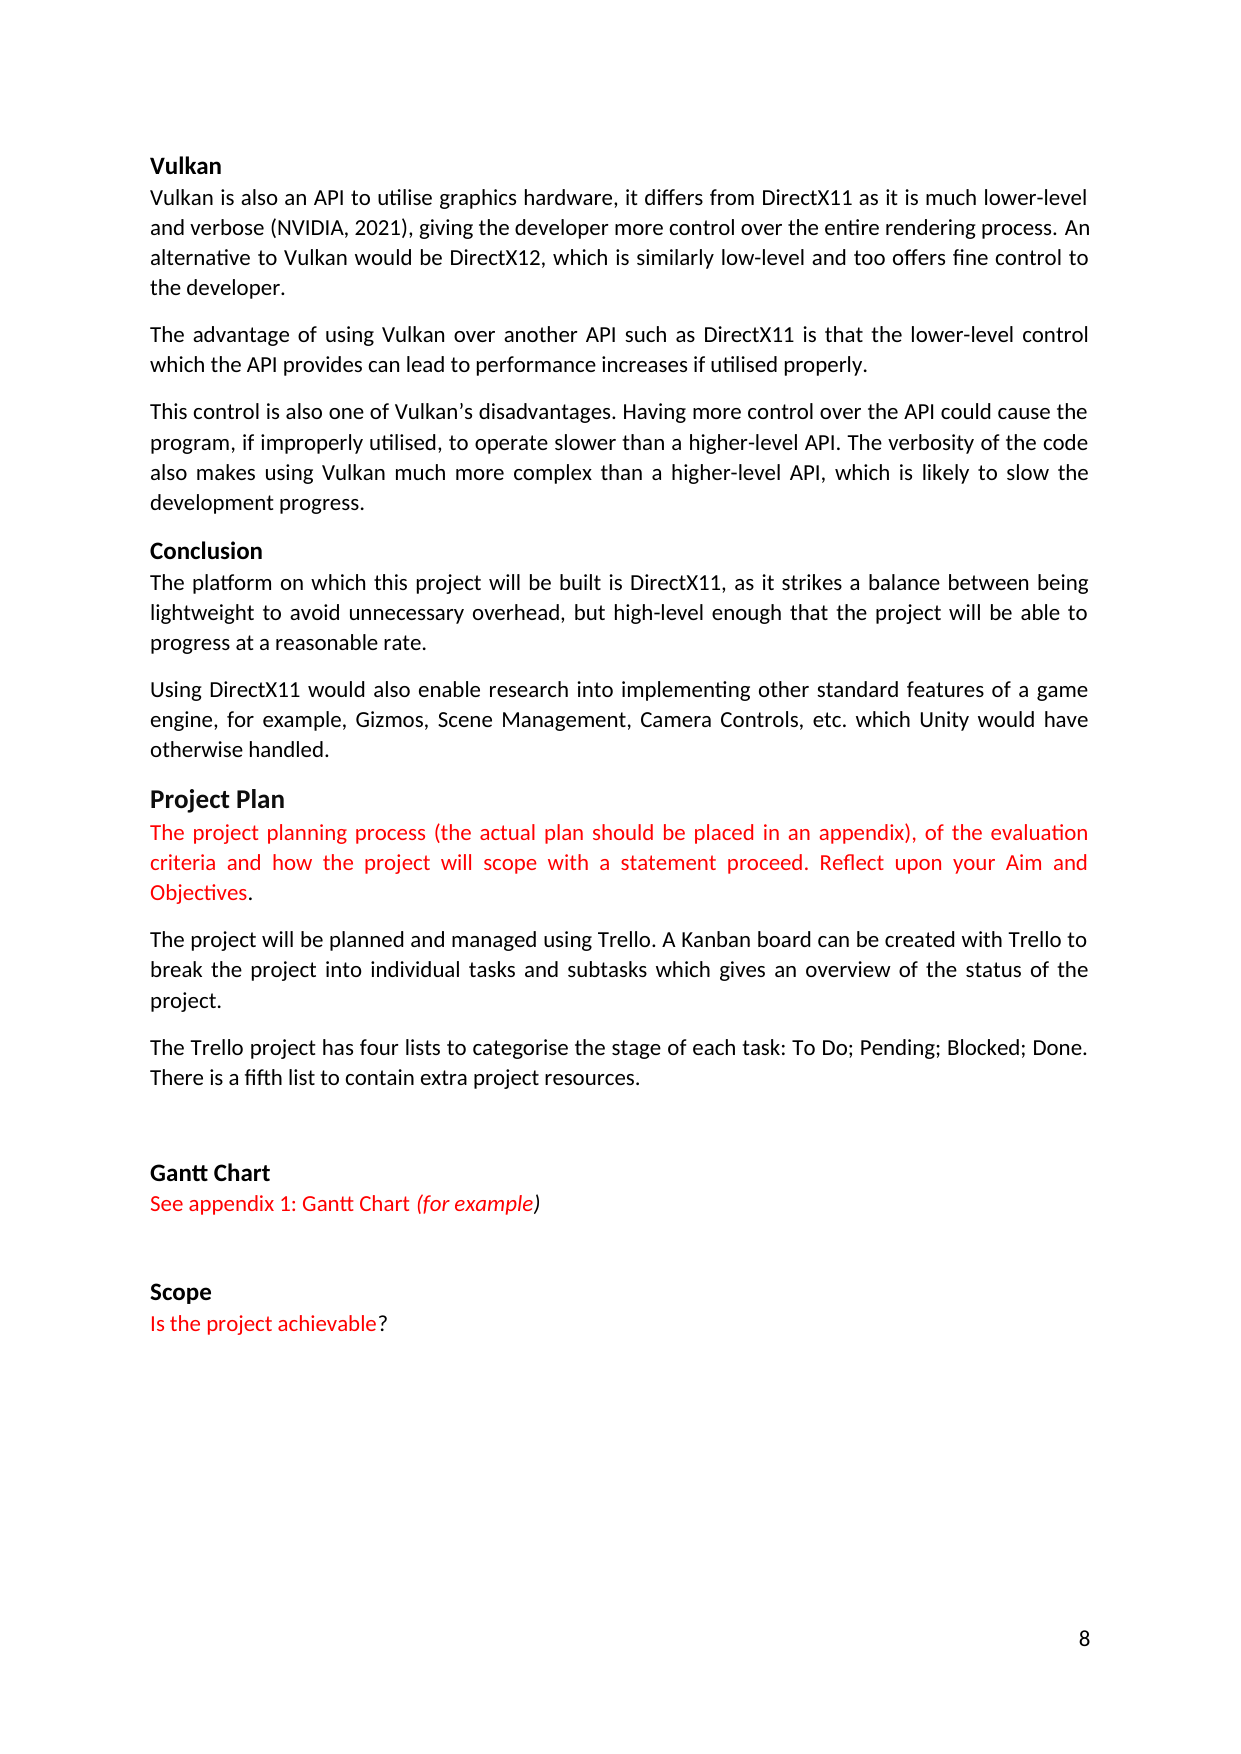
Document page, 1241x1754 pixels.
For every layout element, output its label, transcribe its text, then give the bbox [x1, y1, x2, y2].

text The platform on which this project will be built is DirectX11, as it strikes a balance between being lightweight to avoid unnecessary overhead, but high-level enough that the project will be able to progress at a reasonable rate. [150, 568, 1090, 656]
text Using DirectX11 would also enable research into implementing other standard features of a game engine, for example, Gizmos, Scene Management, Camera Controls, etc. which Unity would have otherwise handled. [150, 675, 1090, 764]
subtitle Gantt Chart [150, 1157, 1090, 1187]
text Is the project achievable? [150, 1309, 1090, 1337]
subtitle Project Plan [150, 782, 1090, 816]
text The Trello project has four lists to categorise the stage of each task: To Do; Pending; Blocked; Done. There is a fifth list to contain extra project resources. [150, 1033, 1090, 1091]
text The advantage of using Vulkan over another API such as DirectX11 is that the lower-level control which the API provides can lead to performance increases if utilised properly. [150, 320, 1090, 379]
subtitle Vulkan [150, 150, 1090, 181]
text The project planning process (the actual plan should be placed in an appendix), of the evaluation criteria and how the project will scope with a statement proceed. Reflect upon your Aim and Objectives. [150, 818, 1090, 907]
text See appendix 1: Gantt Chart (for example) [150, 1189, 1090, 1218]
subtitle Scope [150, 1276, 1090, 1307]
text Vulkan is also an API to utilise graphics hardware, it differs from DirectX11 as it is much lower-level and verbose , giving the developer more control over the entire rendering process. An alternative to Vulkan would be DirectX12, which is similarly low-level and too offers fine control to the developer. [150, 183, 1090, 302]
text This control is also one of Vulkan’s disadvantages. Having more control over the API could cause the program, if improperly utilised, to operate slower than a higher-level API. The verbosity of the code also makes using Vulkan much more complex than a higher-level API, which is likely to slow the development progress. [150, 397, 1090, 516]
text The project will be planned and managed using Trello. A Kanban board can be created with Trello to break the project into individual tasks and subtasks which gives an overview of the status of the project. [150, 925, 1090, 1014]
subtitle Conclusion [150, 535, 1090, 566]
